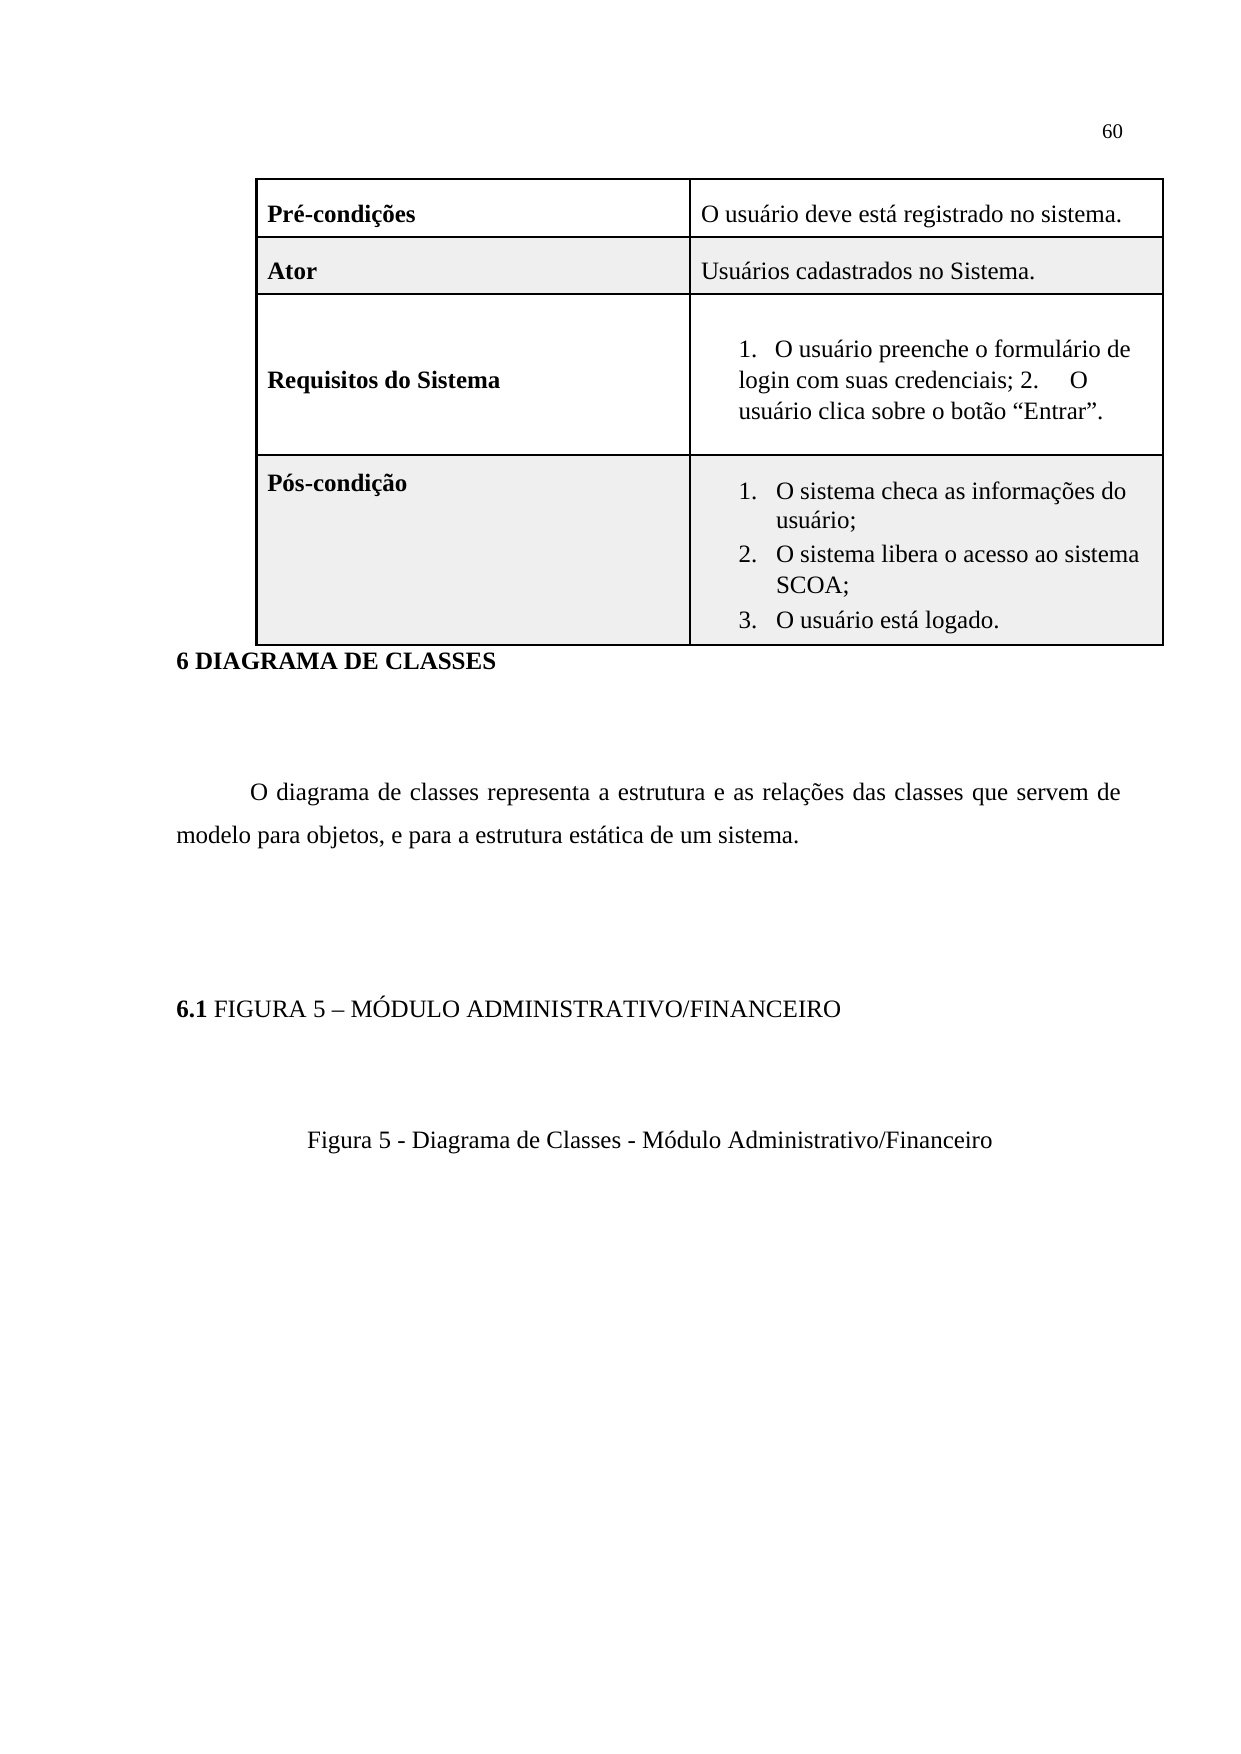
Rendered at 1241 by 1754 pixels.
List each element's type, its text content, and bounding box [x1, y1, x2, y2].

text 6.1 FIGURA 5 – MÓDULO ADMINISTRATIVO/FINANCEIRO [176, 994, 1122, 1023]
table_cell Ator [258, 238, 689, 293]
table_cell Pré-condições [258, 180, 689, 236]
table_cell Requisitos do Sistema [258, 295, 689, 454]
table_cell O sistema checa as informações do usuário; O sistema libera o acesso ao sistema SCOA; O usuário está logado. [691, 456, 1162, 644]
table_cell O usuário deve está registrado no sistema. [691, 180, 1162, 236]
table_cell 1. O usuário preenche o formulário de login com suas credenciais; 2. O usuário clica sobre o botão “Entrar”. [691, 295, 1162, 454]
table_cell Pós-condição [258, 456, 689, 644]
table_cell Usuários cadastrados no Sistema. [691, 238, 1162, 293]
text Figura 5 - Diagrama de Classes - Módulo Administrativo/Financeiro [178, 1125, 1121, 1154]
text O diagrama de classes representa a estrutura e as relações das classes que servem de modelo para objetos, e para a estrutura estática de um sistema. [176, 777, 1122, 849]
subtitle 6 DIAGRAMA DE CLASSES [176, 646, 1122, 675]
